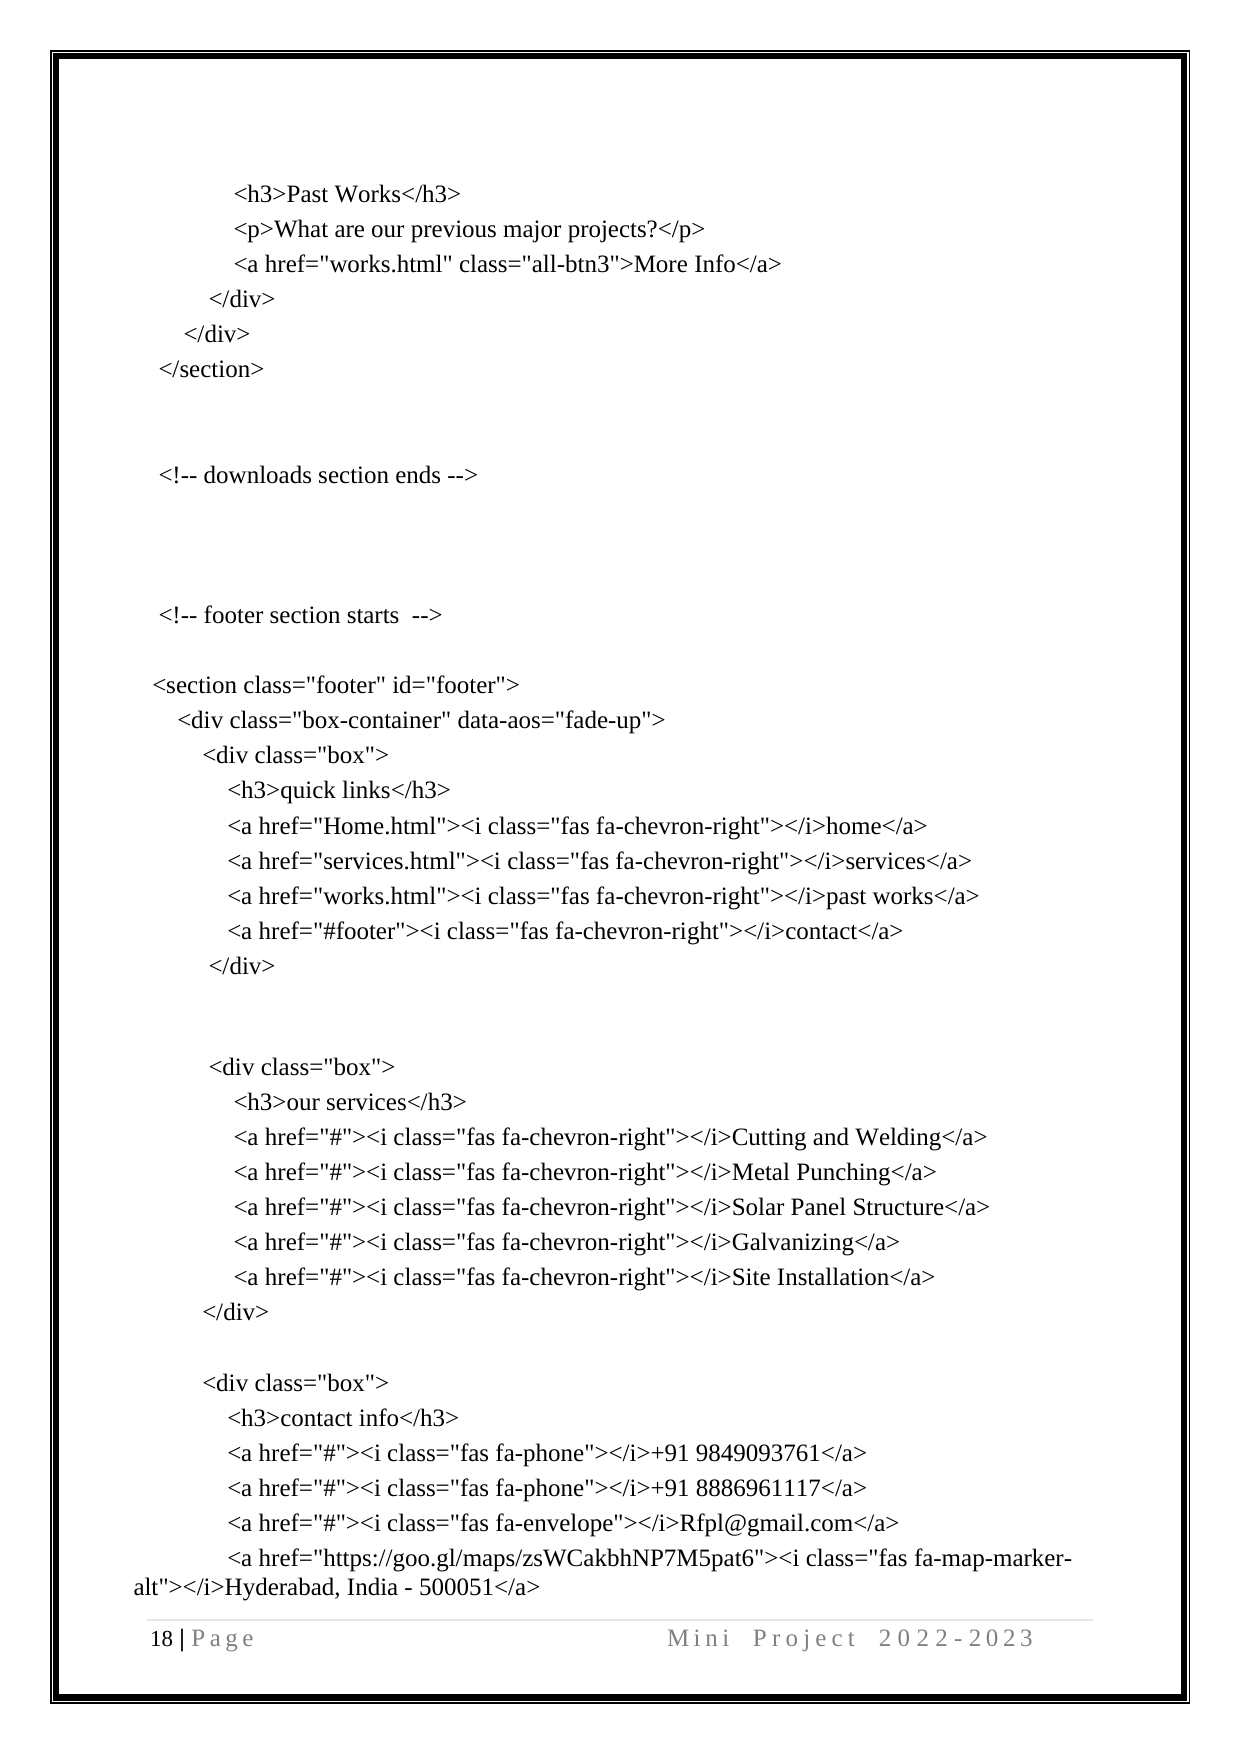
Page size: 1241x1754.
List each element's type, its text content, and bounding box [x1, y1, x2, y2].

text <a href="Home.html"><i class="fas fa-chevron-right"></i>home</a> [133, 811, 1136, 839]
text <h3>our services</h3> [133, 1087, 1136, 1116]
text </div> [133, 951, 1136, 980]
text <h3>quick links</h3> [133, 776, 1136, 804]
text <a href="#"><i class="fas fa-chevron-right"></i>Solar Panel Structure</a> [133, 1192, 1136, 1221]
text <!-- downloads section ends --> [133, 460, 1136, 488]
text <a href="#"><i class="fas fa-phone"></i>+91 8886961117</a> [133, 1473, 1136, 1502]
text <a href="works.html"><i class="fas fa-chevron-right"></i>past works</a> [133, 881, 1136, 910]
text <a href="#"><i class="fas fa-chevron-right"></i>Cutting and Welding</a> [133, 1122, 1136, 1151]
text <a href="#"><i class="fas fa-chevron-right"></i>Site Installation</a> [133, 1262, 1136, 1291]
text </div> [133, 1297, 1136, 1326]
text <a href="#"><i class="fas fa-phone"></i>+91 9849093761</a> [133, 1438, 1136, 1467]
text </section> [133, 354, 1136, 383]
text <!-- footer section starts --> [133, 600, 1136, 629]
text <section class="footer" id="footer"> [133, 670, 1136, 699]
text </div> [133, 284, 1136, 313]
text <a href="#"><i class="fas fa-chevron-right"></i>Metal Punching</a> [133, 1157, 1136, 1186]
text <div class="box-container" data-aos="fade-up"> [133, 705, 1136, 734]
text <div class="box"> [133, 1368, 1136, 1396]
text <h3>Past Works</h3> [133, 179, 1136, 208]
text <a href="#footer"><i class="fas fa-chevron-right"></i>contact</a> [133, 916, 1136, 945]
text <a href="https://goo.gl/maps/zsWCakbhNP7M5pat6"><i class="fas fa-map-marker-alt"></i>Hyderabad, India - 500051</a> [133, 1543, 1136, 1601]
text <a href="#"><i class="fas fa-envelope"></i>Rfpl@gmail.com</a> [133, 1508, 1136, 1537]
text <p>What are our previous major projects?</p> [133, 214, 1136, 243]
text <div class="box"> [133, 741, 1136, 769]
text <a href="works.html" class="all-btn3">More Info</a> [133, 249, 1136, 278]
text <a href="services.html"><i class="fas fa-chevron-right"></i>services</a> [133, 846, 1136, 874]
text <a href="#"><i class="fas fa-chevron-right"></i>Galvanizing</a> [133, 1227, 1136, 1256]
text <div class="box"> [133, 1052, 1136, 1080]
text <h3>contact info</h3> [133, 1403, 1136, 1431]
text </div> [133, 319, 1136, 348]
